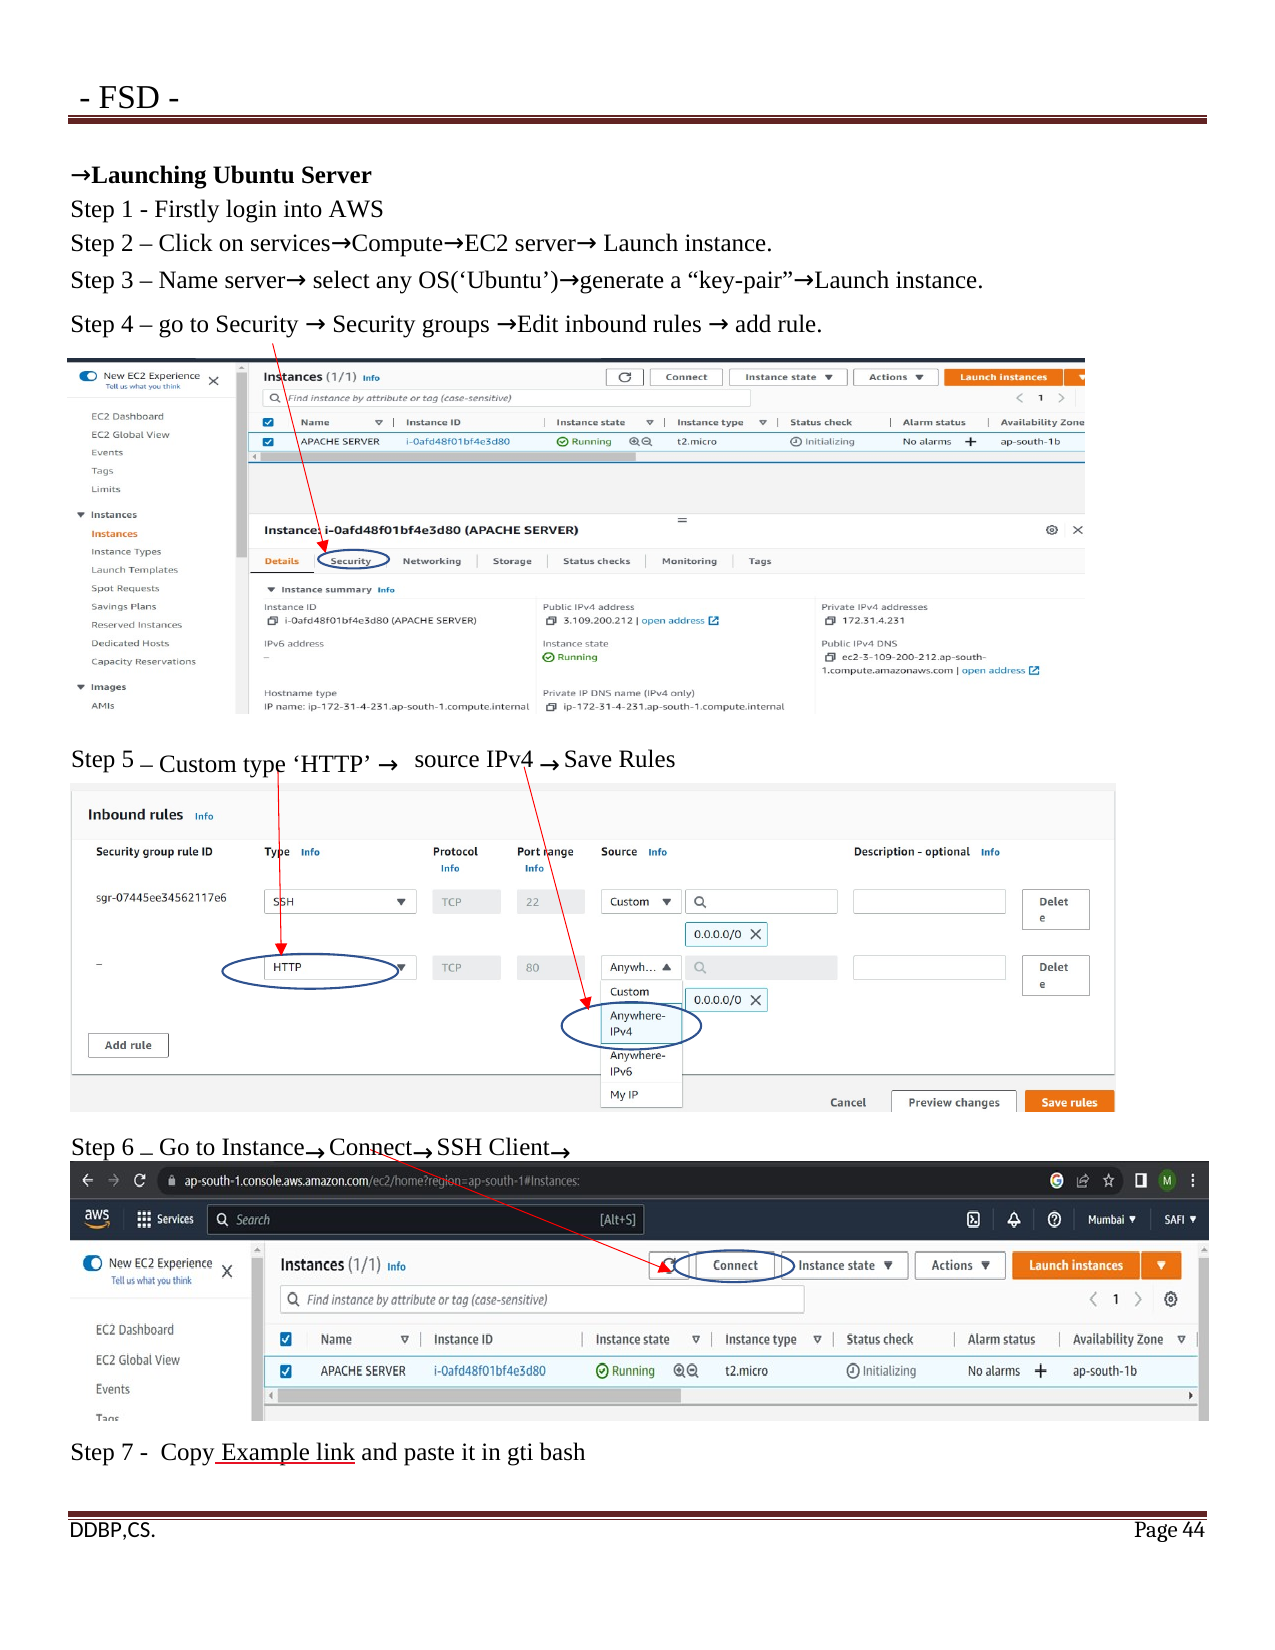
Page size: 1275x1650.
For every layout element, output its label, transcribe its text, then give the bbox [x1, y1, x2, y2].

text Step 3 – Name server→ select any OS(‘Ubuntu’)→generate a “key-pair”→Launch instance. [70, 262, 1212, 296]
text Step 4 – go to Security → Security groups →Edit inbound rules → add rule. [70, 306, 1212, 340]
text Step 2 – Click on services→Compute→EC2 server→ Launch instance. [70, 225, 1212, 259]
text Step 7 - Copy Example link and paste it in gti bash [70, 1437, 1212, 1466]
picture [67, 358, 1085, 714]
picture [563, 1004, 699, 1048]
text Step 1 - Firstly login into AWS [70, 194, 1212, 222]
text →Launching Ubuntu Server [70, 156, 1199, 190]
picture [224, 955, 396, 987]
picture [70, 1161, 1209, 1421]
picture [70, 783, 1116, 1112]
picture [320, 551, 387, 567]
